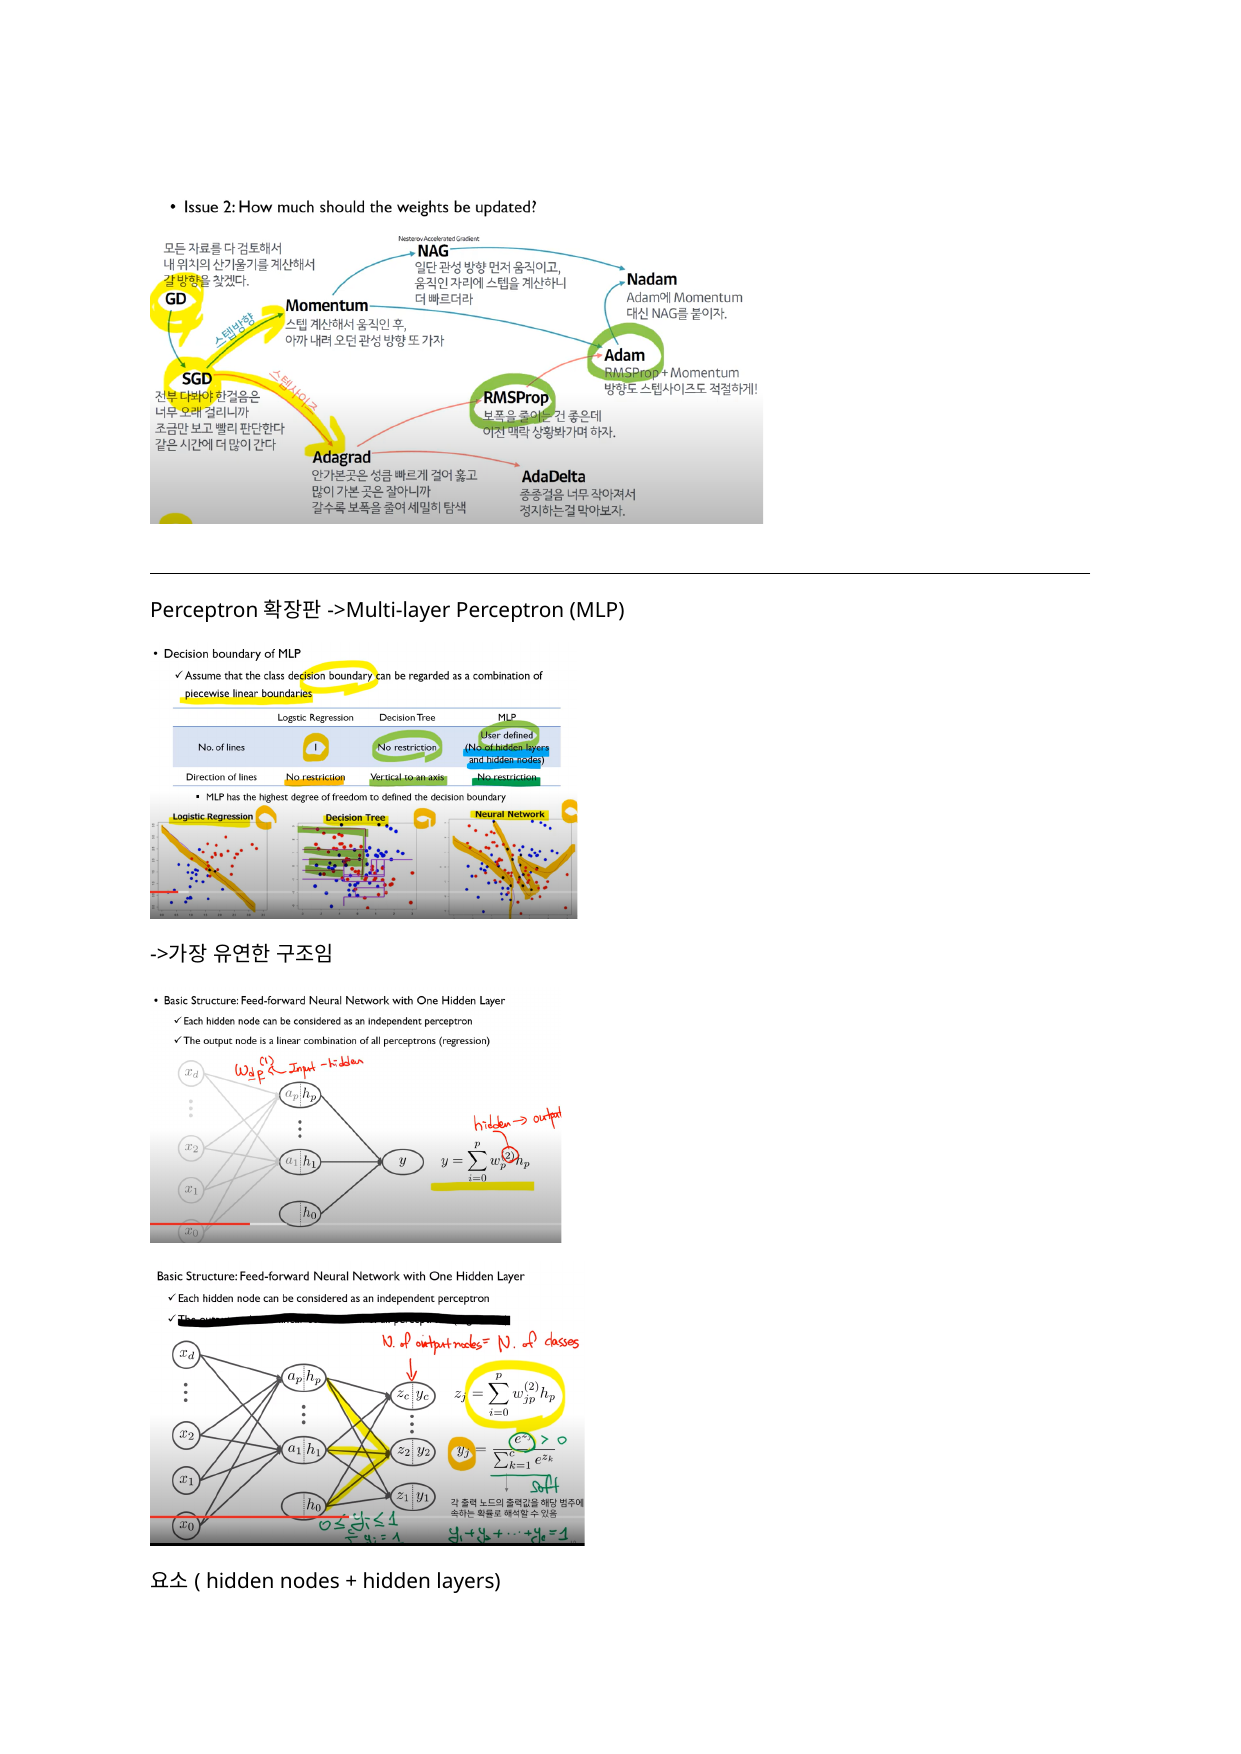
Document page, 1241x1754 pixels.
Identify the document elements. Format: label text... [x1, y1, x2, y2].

text Perceptron 확장판 ->Multi-layer Perceptron (MLP) [150, 593, 1090, 623]
picture [150, 987, 562, 1243]
picture [150, 1261, 585, 1546]
text 요소 ( hidden nodes + hidden layers) [150, 1565, 1090, 1595]
text ->가장 유연한 구조임 [150, 938, 1090, 968]
picture [150, 642, 578, 919]
picture [150, 177, 764, 524]
